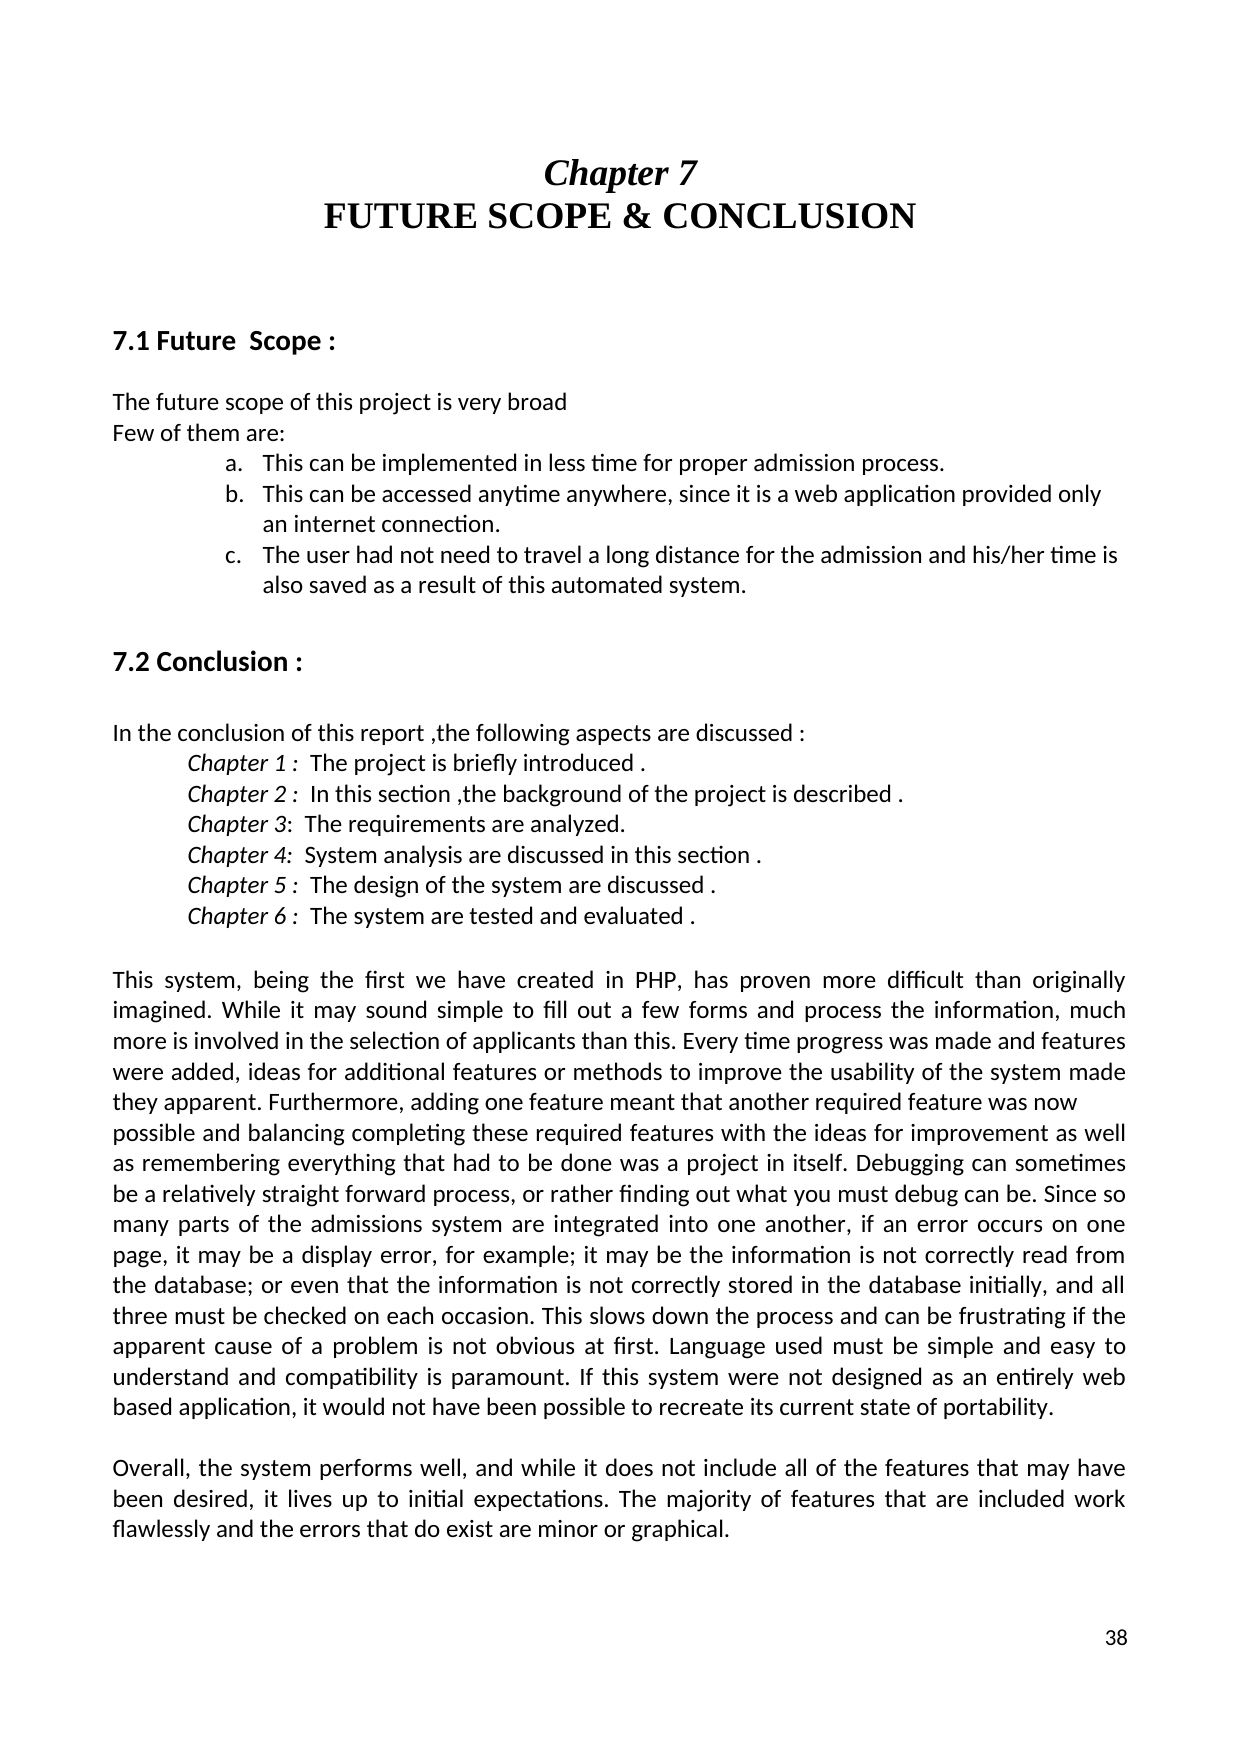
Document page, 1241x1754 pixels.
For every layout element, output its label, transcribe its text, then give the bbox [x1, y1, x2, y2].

text Few of them are: [112, 417, 1128, 447]
text Overall, the system performs well, and while it does not include all of the features that may have been desired, it lives up to initial expectations. The majority of features that are included work flawlessly and the errors that do exist are minor or graphical. [112, 1452, 1128, 1544]
text Chapter 7 [112, 150, 1128, 193]
text Chapter 6 : The system are tested and evaluated . [112, 900, 1128, 931]
text Chapter 3: The requirements are analyzed. [112, 808, 1128, 839]
text The future scope of this project is very broad [112, 386, 1128, 417]
list This can be implemented in less time for proper admission process. [225, 447, 1128, 478]
list The user had not need to travel a long distance for the admission and his/her time is also saved as a result of this automated system. [225, 539, 1128, 600]
text possible and balancing completing these required features with the ideas for improvement as well as remembering everything that had to be done was a project in itself. Debugging can sometimes be a relatively straight forward process, or rather finding out what you must debug can be. Since so many parts of the admissions system are integrated into one another, if an error occurs on one page, it may be a display error, for example; it may be the information is not correctly read from the database; or even that the information is not correctly stored in the database initially, and all three must be checked on each occasion. This slows down the process and can be frustrating if the apparent cause of a problem is not obvious at first. Language used must be simple and easy to understand and compatibility is paramount. If this system were not designed as an entirely web based application, it would not have been possible to recreate its current state of portability. [112, 1117, 1128, 1422]
text 7.1 Future Scope : [112, 322, 1128, 358]
text Chapter 2 : In this section ,the background of the project is described . [112, 778, 1128, 808]
text Chapter 1 : The project is briefly introduced . [112, 747, 1128, 778]
text Chapter 5 : The design of the system are discussed . [112, 869, 1128, 900]
list This can be accessed anytime anywhere, since it is a web application provided only an internet connection. [225, 478, 1128, 539]
text This system, being the first we have created in PHP, has proven more difficult than originally imagined. While it may sound simple to fill out a few forms and process the information, much more is involved in the selection of applicants than this. Every time progress was made and features were added, ideas for additional features or methods to improve the usability of the system made they apparent. Furthermore, adding one feature meant that another required feature was now [112, 964, 1128, 1117]
text In the conclusion of this report ,the following aspects are discussed : [112, 717, 1128, 747]
text Chapter 4: System analysis are discussed in this section . [112, 839, 1128, 869]
text FUTURE SCOPE & CONCLUSION [112, 193, 1128, 236]
text 7.2 Conclusion : [112, 643, 1128, 678]
